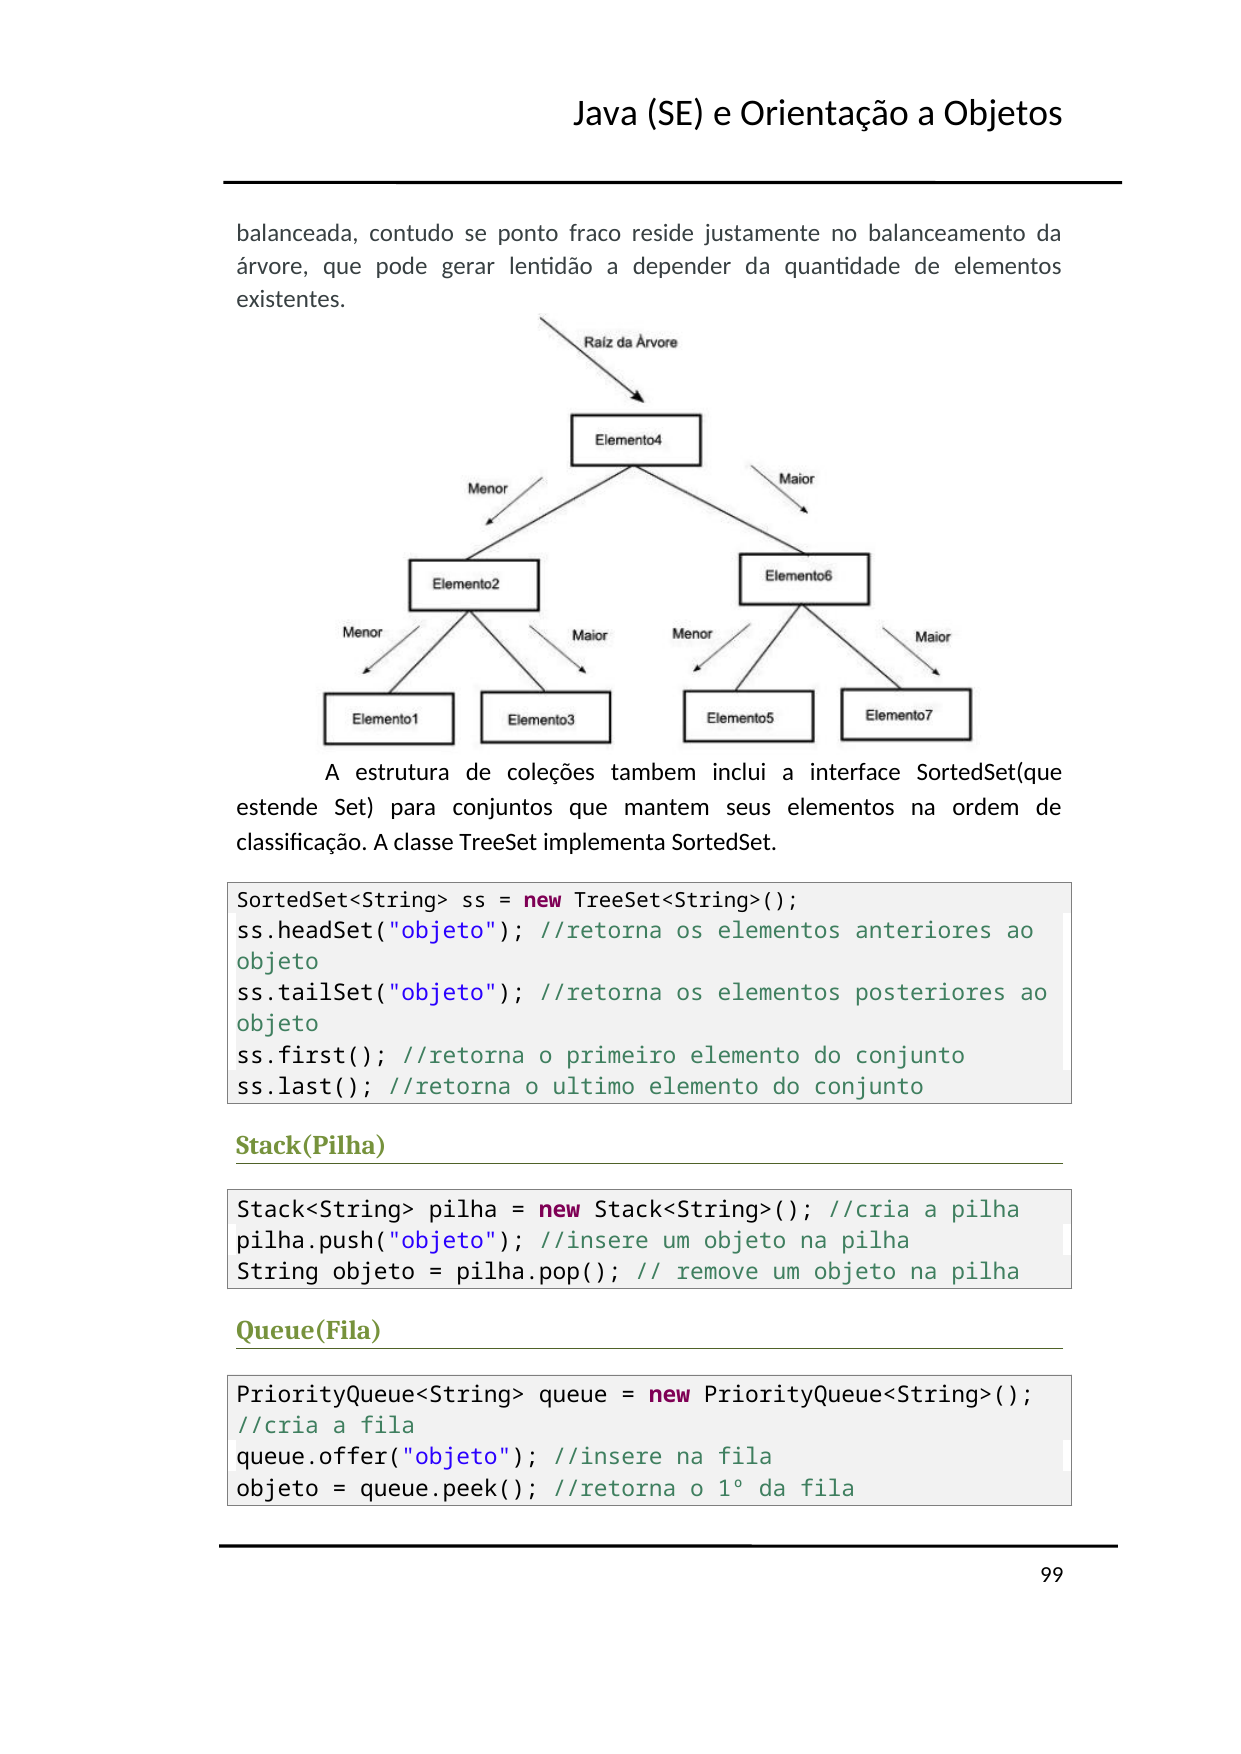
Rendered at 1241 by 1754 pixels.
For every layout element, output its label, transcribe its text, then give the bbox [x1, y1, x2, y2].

text ss.tailSet("objeto"); //retorna os elementos posteriores ao objeto [236, 976, 1063, 1038]
text A estrutura de coleções tambem inclui a interface SortedSet(que estende Set) para conjuntos que mantem seus elementos na ordem de classificação. A classe TreeSet implementa SortedSet. [236, 756, 1063, 857]
picture [313, 313, 986, 757]
text PriorityQueue<String> queue = new PriorityQueue<String>(); //cria a fila [228, 1376, 1071, 1440]
text ss.headSet("objeto"); //retorna os elementos anteriores ao objeto [236, 913, 1063, 976]
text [236, 215, 1063, 313]
text objeto = queue.peek(); //retorna o 1º da fila [228, 1468, 1071, 1505]
subtitle Stack(Pilha) [236, 1130, 1063, 1163]
text String objeto = pilha.pop(); // remove um objeto na pilha [228, 1252, 1071, 1288]
text queue.offer("objeto"); //insere na fila [236, 1440, 1063, 1468]
text ss.first(); //retorna o primeiro elemento do conjunto [236, 1038, 1063, 1067]
text SortedSet<String> ss = new TreeSet<String>(); [228, 883, 1071, 913]
text Stack<String> pilha = new Stack<String>(); //cria a pilha [228, 1190, 1071, 1224]
subtitle Queue(Fila) [236, 1315, 1063, 1348]
text ss.last(); //retorna o ultimo elemento do conjunto [228, 1067, 1071, 1103]
text pilha.push("objeto"); //insere um objeto na pilha [236, 1224, 1063, 1252]
